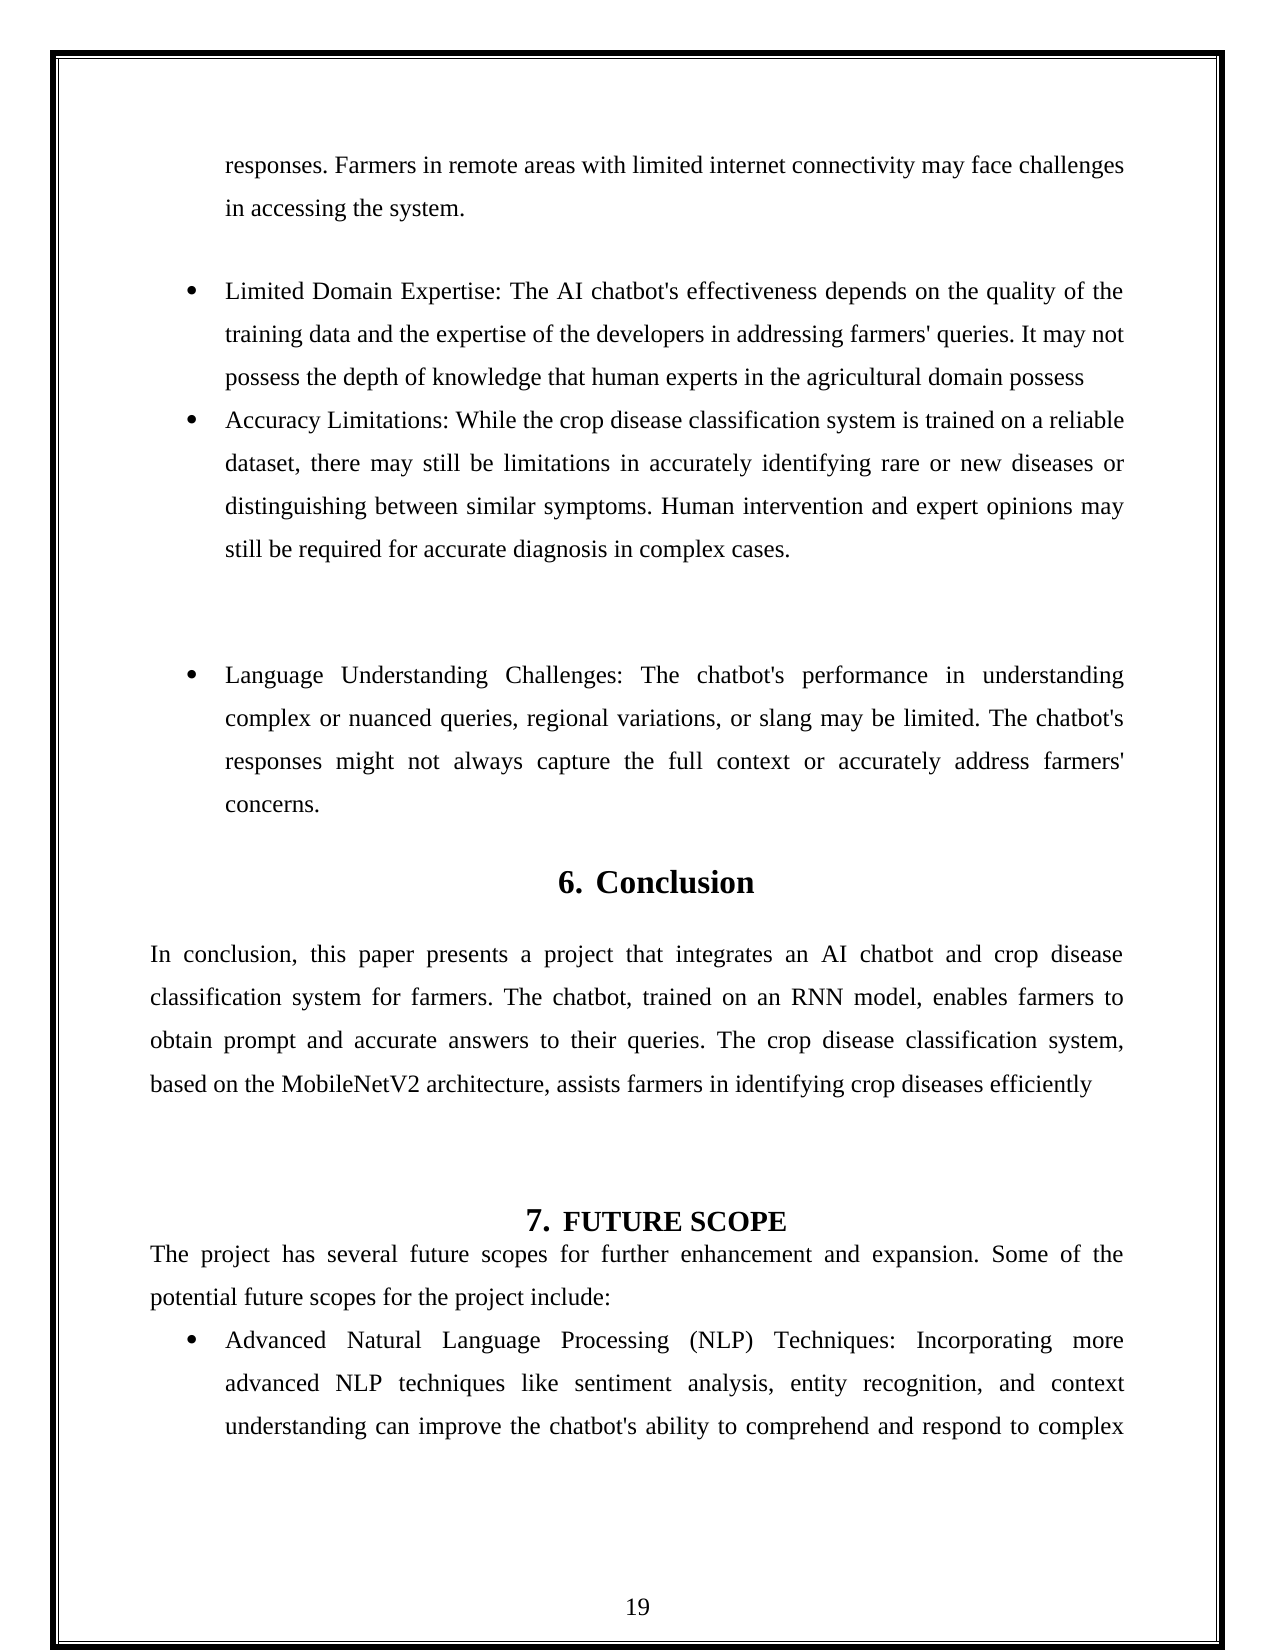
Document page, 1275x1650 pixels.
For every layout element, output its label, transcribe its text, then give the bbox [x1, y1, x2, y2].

list Conclusion [187, 863, 1125, 901]
list Accuracy Limitations: While the crop disease classification system is trained on a reliable dataset, there may still be limitations in accurately identifying rare or new diseases or distinguishing between similar symptoms. Human intervention and expert opinions may still be required for accurate diagnosis in complex cases. [187, 405, 1125, 563]
text The project has several future scopes for further enhancement and expansion. Some of the potential future scopes for the project include: [150, 1239, 1125, 1311]
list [187, 1325, 1125, 1440]
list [187, 150, 1125, 222]
list Language Understanding Challenges: The chatbot's performance in understanding complex or nuanced queries, regional variations, or slang may be limited. The chatbot's responses might not always capture the full context or accurately address farmers' concerns. [187, 660, 1125, 818]
list FUTURE SCOPE [187, 1201, 1125, 1239]
text In conclusion, this paper presents a project that integrates an AI chatbot and crop disease classification system for farmers. The chatbot, trained on an RNN model, enables farmers to obtain prompt and accurate answers to their queries. The crop disease classification system, based on the MobileNetV2 architecture, assists farmers in identifying crop diseases efficiently [150, 939, 1125, 1097]
list Limited Domain Expertise: The AI chatbot's effectiveness depends on the quality of the training data and the expertise of the developers in addressing farmers' queries. It may not possess the depth of knowledge that human experts in the agricultural domain possess [187, 276, 1125, 391]
